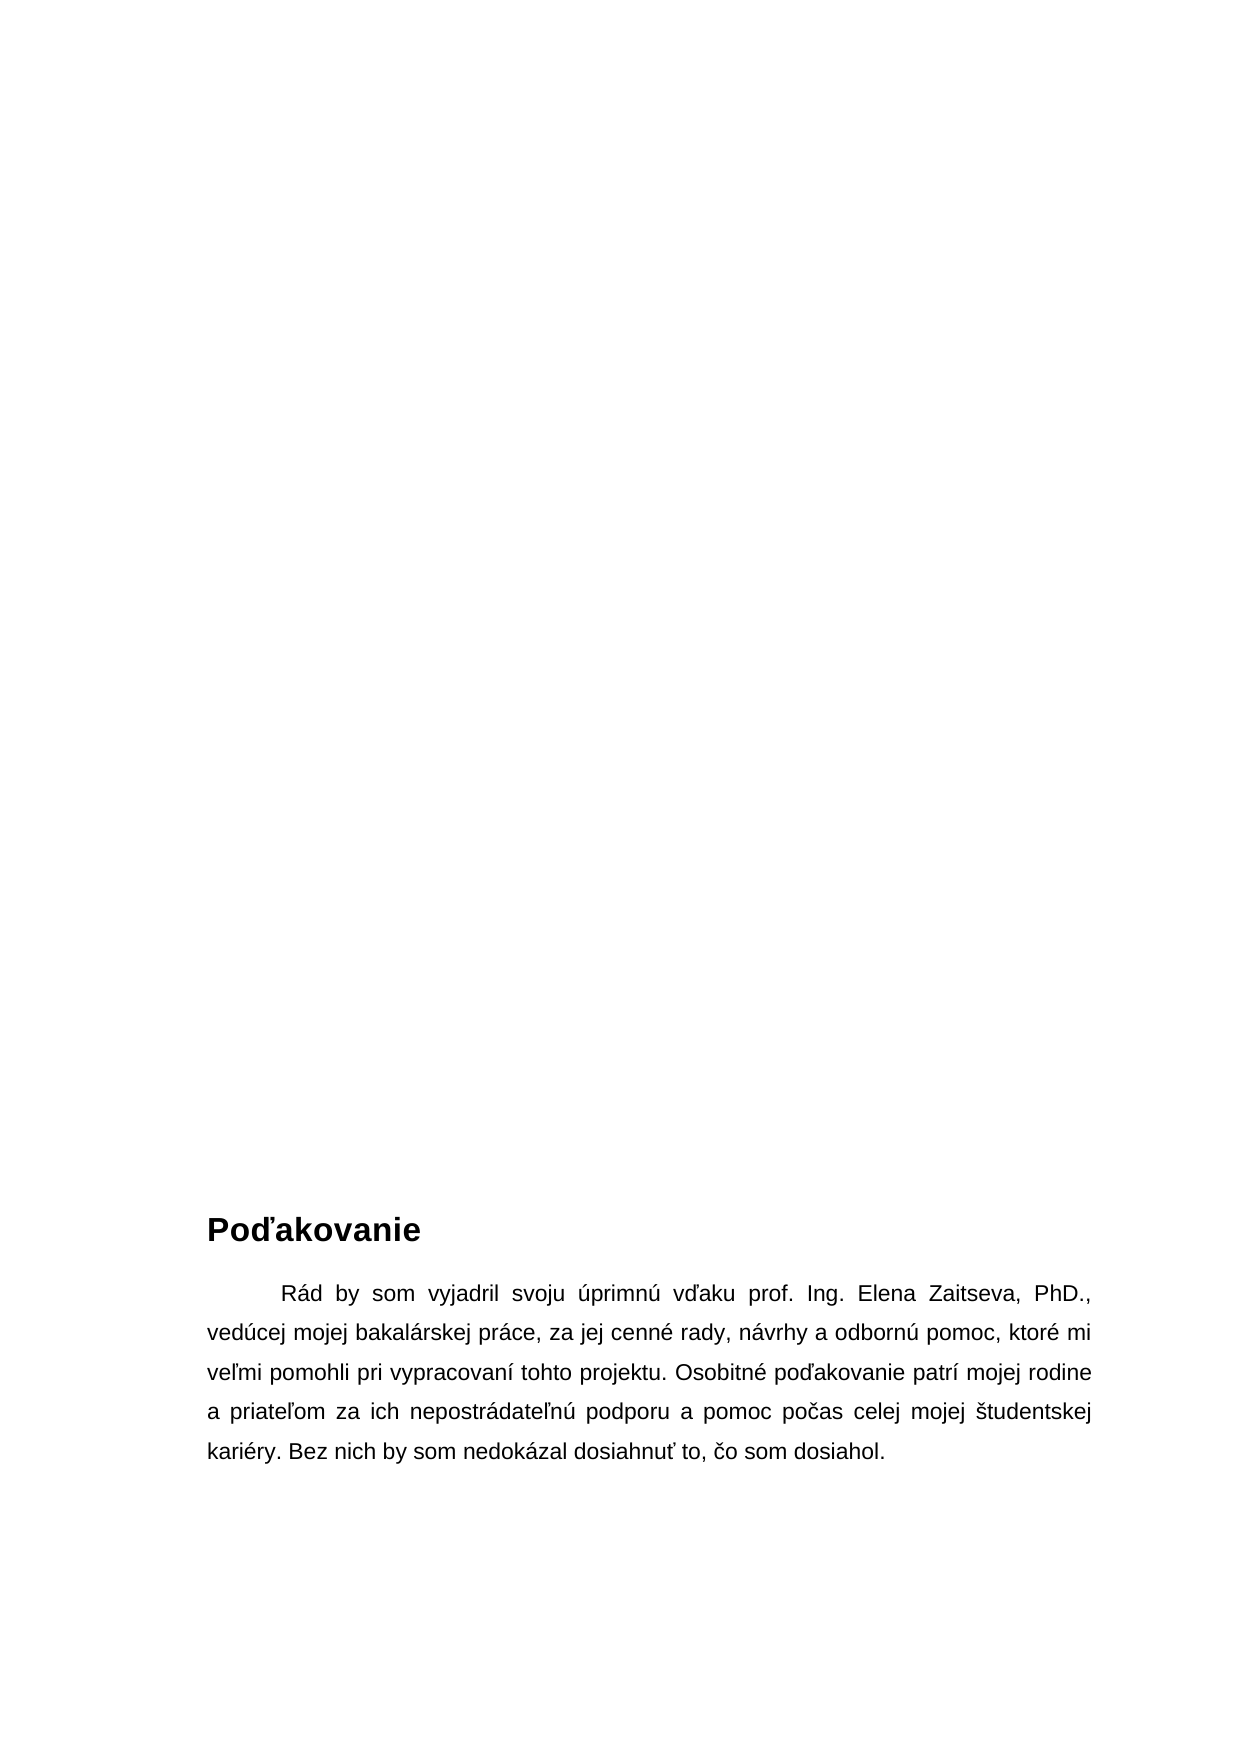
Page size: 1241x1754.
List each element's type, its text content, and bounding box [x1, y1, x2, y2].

text Poďakovanie [207, 1209, 1092, 1248]
text Rád by som vyjadril svoju úprimnú vďaku prof. Ing. Elena Zaitseva, PhD., vedúcej mojej bakalárskej práce, za jej cenné rady, návrhy a odbornú pomoc, ktoré mi veľmi pomohli pri vypracovaní tohto projektu. Osobitné poďakovanie patrí mojej rodine a priateľom za ich nepostrádateľnú podporu a pomoc počas celej mojej študentskej kariéry. Bez nich by som nedokázal dosiahnuť to, čo som dosiahol. [207, 1280, 1092, 1464]
